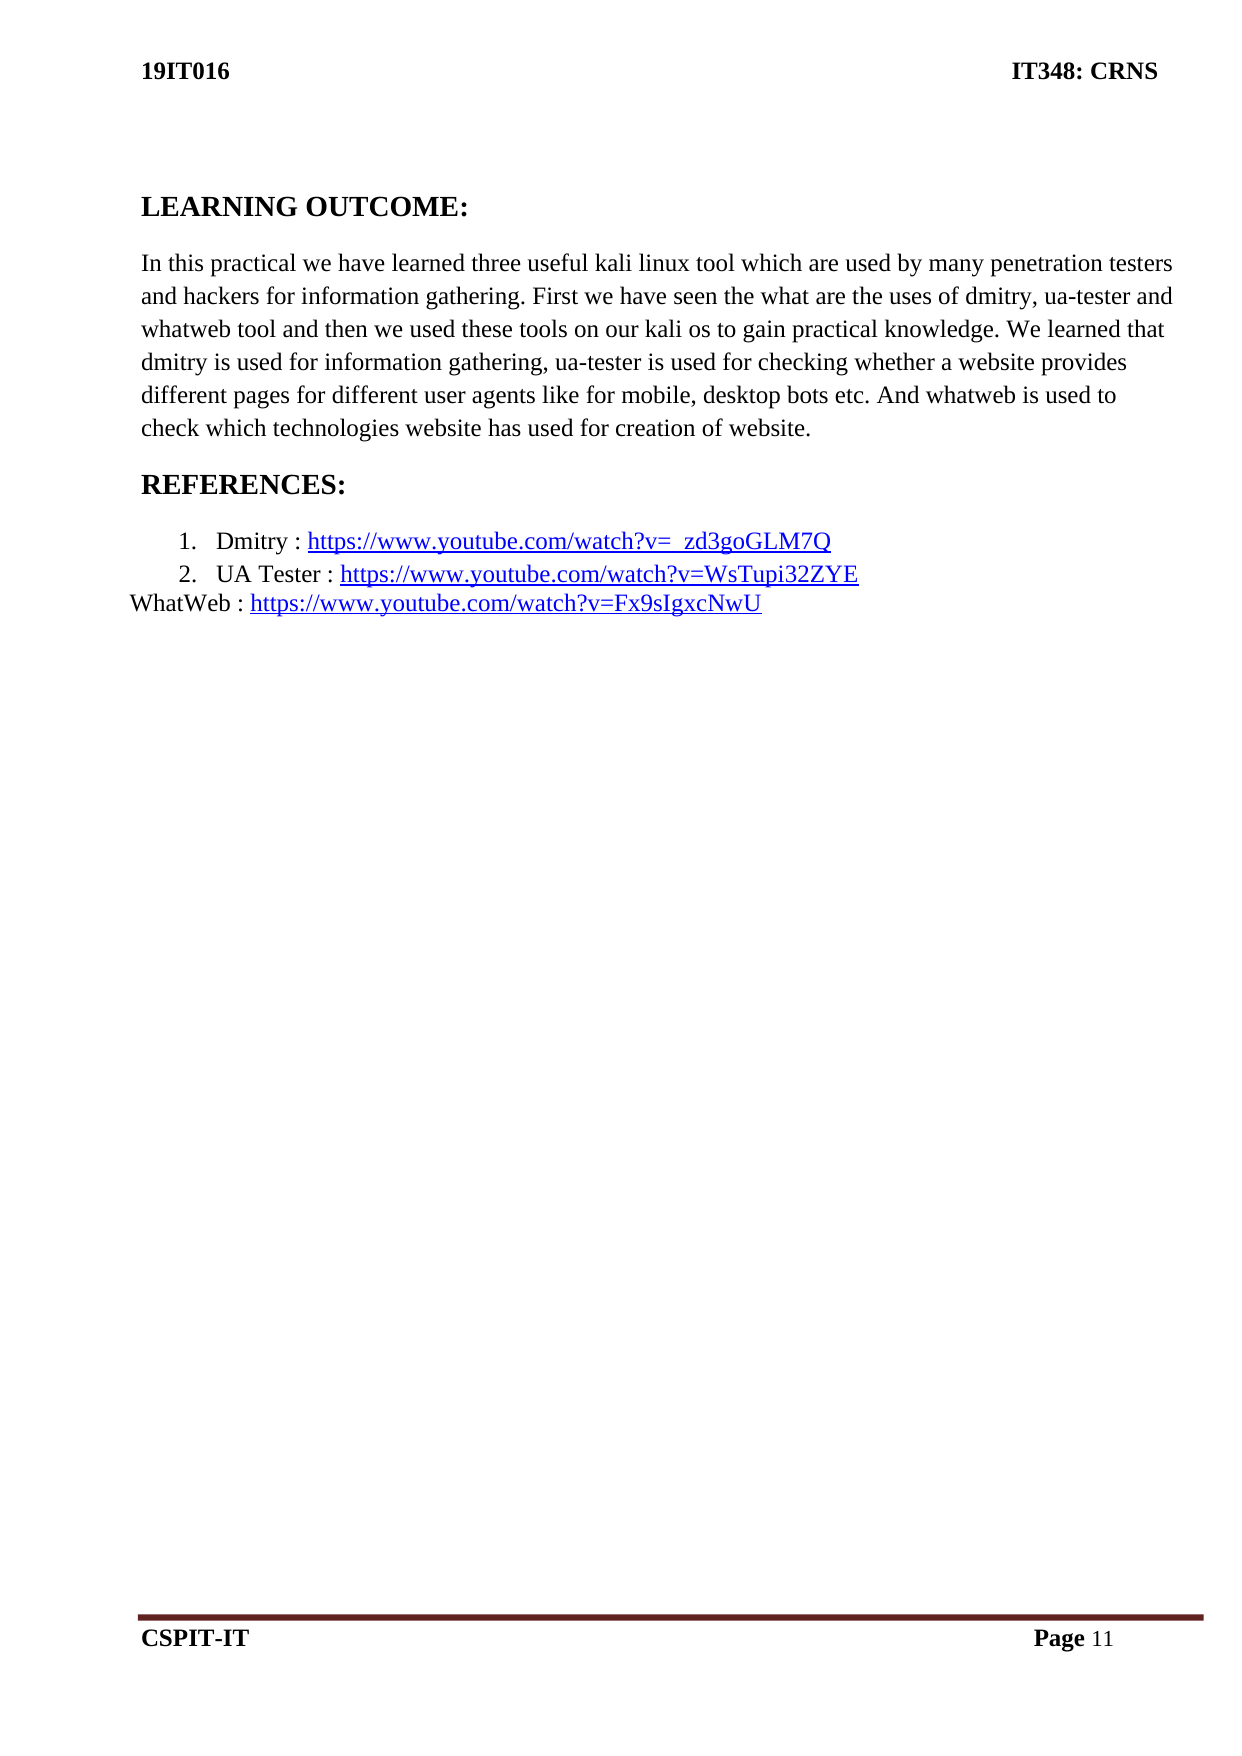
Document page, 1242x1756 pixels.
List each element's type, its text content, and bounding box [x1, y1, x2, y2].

subtitle REFERENCES: [141, 467, 1223, 501]
text In this practical we have learned three useful kali linux tool which are used by many penetration testers and hackers for information gathering. First we have seen the what are the uses of dmitry, ua-tester and whatweb tool and then we used these tools on our kali os to gain practical knowledge. We learned that dmitry is used for information gathering, ua-tester is used for checking whether a website provides different pages for different user agents like for mobile, desktop bots etc. And whatweb is used to check which technologies website has used for creation of website. [141, 248, 1175, 442]
list Dmitry : https://www.youtube.com/watch?v=_zd3goGLM7Q [178, 526, 1223, 555]
subtitle LEARNING OUTCOME: [141, 189, 1223, 222]
list UA Tester : https://www.youtube.com/watch?v=WsTupi32ZYE WhatWeb : https://www.youtube.com/watch?v=Fx9sIgxcNwU [129, 559, 859, 617]
